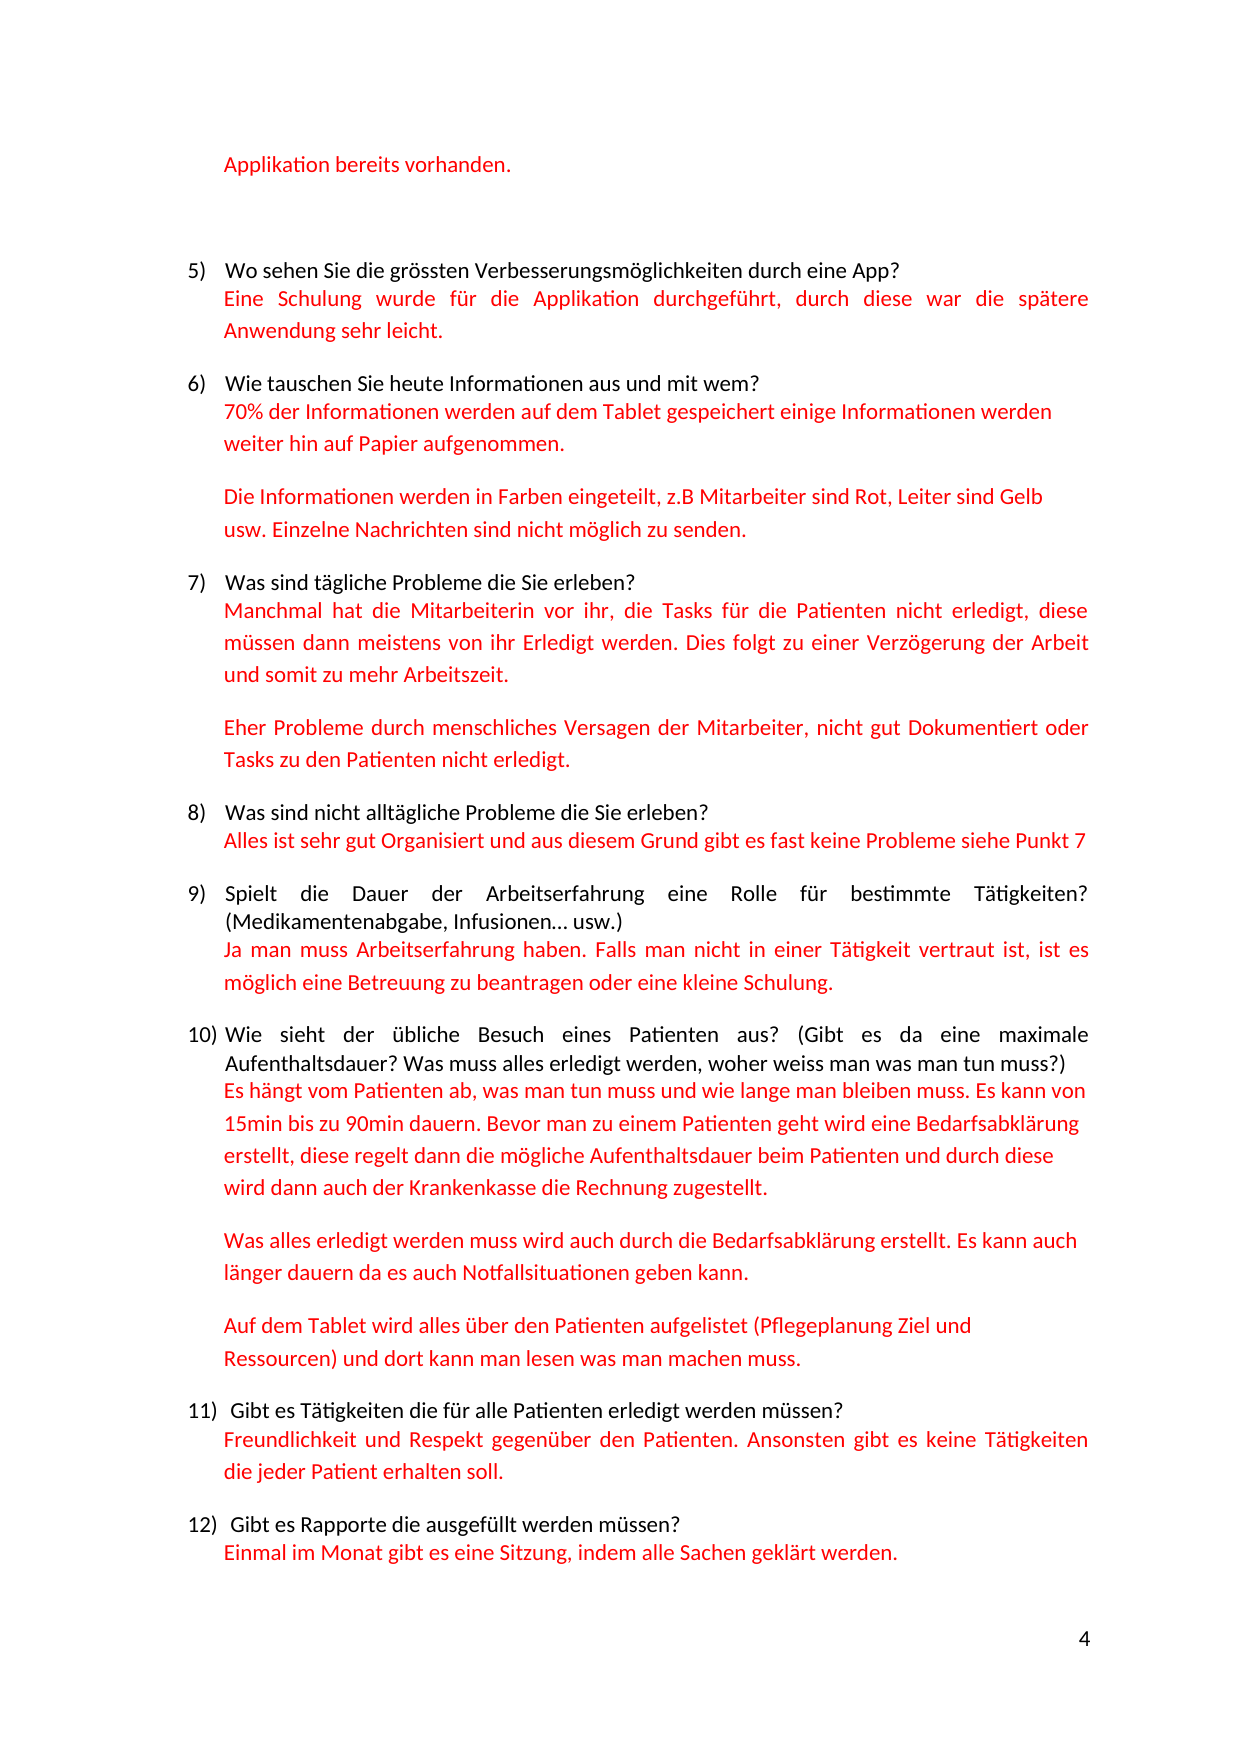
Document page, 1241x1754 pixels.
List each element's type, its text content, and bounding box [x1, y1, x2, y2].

list Wie tauschen Sie heute Informationen aus und mit wem? [187, 369, 1090, 397]
text Alles ist sehr gut Organisiert und aus diesem Grund gibt es fast keine Probleme siehe Punkt 7 [150, 826, 1090, 854]
list Wie sieht der übliche Besuch eines Patienten aus? (Gibt es da eine maximale Aufenthaltsdauer? Was muss alles erledigt werden, woher weiss man was man tun muss?) [187, 1021, 1090, 1077]
text Ja man muss Arbeitserfahrung haben. Falls man nicht in einer Tätigkeit vertraut ist, ist es möglich eine Betreuung zu beantragen oder eine kleine Schulung. [224, 935, 1090, 996]
list Was sind tägliche Probleme die Sie erleben? [187, 568, 1090, 596]
text Auf dem Tablet wird alles über den Patienten aufgelistet (Pflegeplanung Ziel und Ressourcen) und dort kann man lesen was man machen muss. [224, 1311, 1090, 1372]
text Eher Probleme durch menschliches Versagen der Mitarbeiter, nicht gut Dokumentiert oder Tasks zu den Patienten nicht erledigt. [224, 713, 1090, 773]
list Gibt es Rapporte die ausgefüllt werden müssen? [187, 1510, 1090, 1538]
text Was alles erledigt werden muss wird auch durch die Bedarfsabklärung erstellt. Es kann auch länger dauern da es auch Notfallsituationen geben kann. [224, 1226, 1090, 1286]
text Freundlichkeit und Respekt gegenüber den Patienten. Ansonsten gibt es keine Tätigkeiten die jeder Patient erhalten soll. [224, 1425, 1090, 1485]
list Spielt die Dauer der Arbeitserfahrung eine Rolle für bestimmte Tätigkeiten? (Medikamentenabgabe, Infusionen… usw.) [187, 879, 1090, 935]
list Was sind nicht alltägliche Probleme die Sie erleben? [187, 798, 1090, 826]
text Manchmal hat die Mitarbeiterin vor ihr, die Tasks für die Patienten nicht erledigt, diese müssen dann meistens von ihr Erledigt werden. Dies folgt zu einer Verzögerung der Arbeit und somit zu mehr Arbeitszeit. [224, 596, 1090, 688]
text 70% der Informationen werden auf dem Tablet gespeichert einige Informationen werden weiter hin auf Papier aufgenommen. [224, 397, 1090, 457]
text Die Informationen werden in Farben eingeteilt, z.B Mitarbeiter sind Rot, Leiter sind Gelb usw. Einzelne Nachrichten sind nicht möglich zu senden. [224, 482, 1090, 543]
list Gibt es Tätigkeiten die für alle Patienten erledigt werden müssen? [187, 1397, 1090, 1425]
text Es hängt vom Patienten ab, was man tun muss und wie lange man bleiben muss. Es kann von 15min bis zu 90min dauern. Bevor man zu einem Patienten geht wird eine Bedarfsabklärung erstellt, diese regelt dann die mögliche Aufenthaltsdauer beim Patienten und durch diese wird dann auch der Krankenkasse die Rechnung zugestellt. [224, 1077, 1090, 1201]
text Einmal im Monat gibt es eine Sitzung, indem alle Sachen geklärt werden. [150, 1538, 1090, 1566]
text Applikation bereits vorhanden. [150, 150, 1090, 178]
text Eine Schulung wurde für die Applikation durchgeführt, durch diese war die spätere Anwendung sehr leicht. [224, 284, 1090, 344]
list Wo sehen Sie die grössten Verbesserungsmöglichkeiten durch eine App? [187, 256, 1090, 284]
